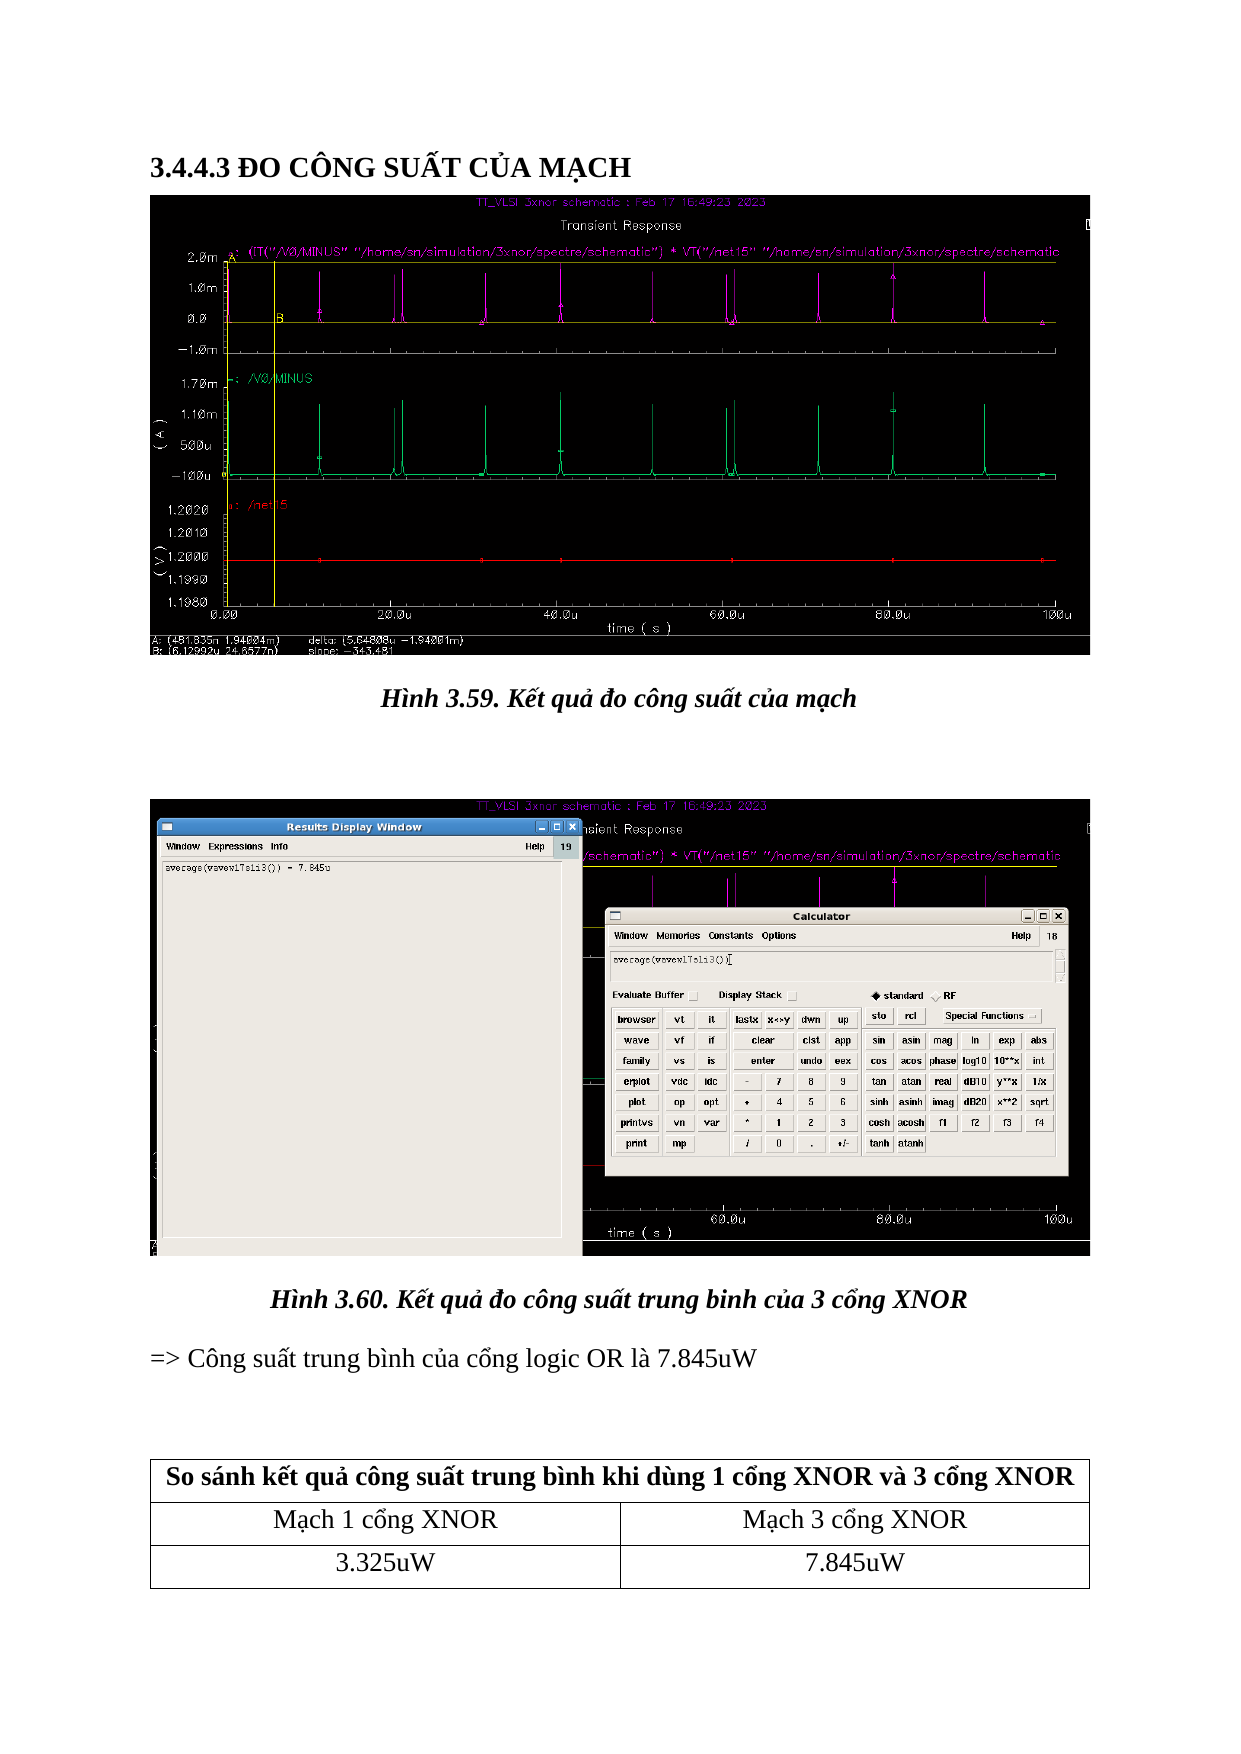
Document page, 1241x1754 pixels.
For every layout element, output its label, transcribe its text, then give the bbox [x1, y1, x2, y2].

table_cell Mạch 3 cổng XNOR [621, 1503, 1089, 1545]
picture [150, 799, 1091, 1256]
table_cell 3.325uW [151, 1546, 620, 1588]
text Hình 3.60. Kết quả đo công suất trung binh của 3 cổng XNOR [150, 1283, 1090, 1314]
text Hình 3.59. Kết quả đo công suất của mạch [150, 682, 1090, 713]
text => Công suất trung bình của cổng logic OR là 7.845uW [150, 1342, 1090, 1373]
subtitle 3.4.4.3 ĐO CÔNG SUẤT CỦA MẠCH [150, 150, 1090, 183]
table_header So sánh kết quả công suất trung bình khi dùng 1 cổng XNOR và 3 cổng XNOR [151, 1460, 1089, 1502]
picture [150, 195, 1091, 655]
table_cell Mạch 1 cổng XNOR [151, 1503, 620, 1545]
table_cell 7.845uW [621, 1546, 1089, 1588]
